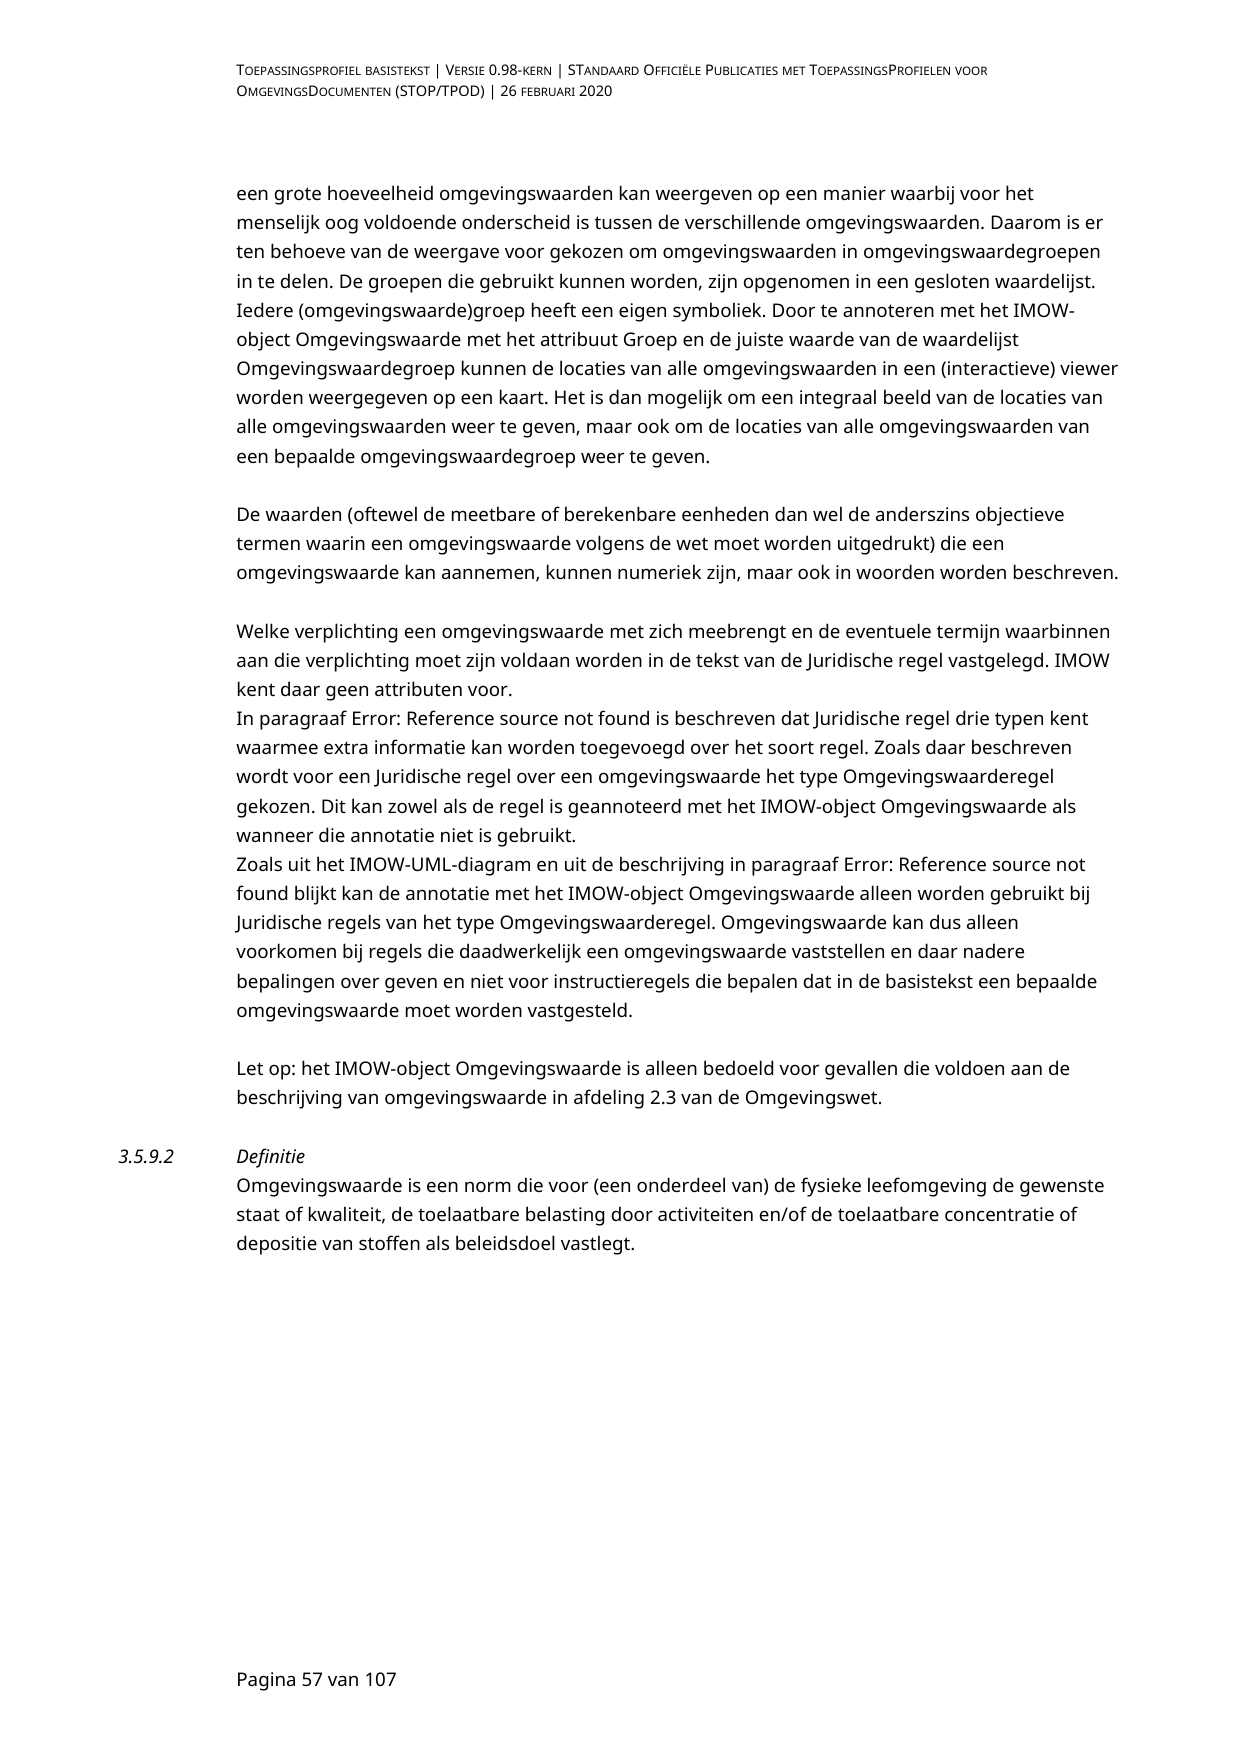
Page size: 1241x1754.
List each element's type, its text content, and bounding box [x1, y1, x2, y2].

text Welke verplichting een omgevingswaarde met zich meebrengt en de eventuele termijn waarbinnen aan die verplichting moet zijn voldaan worden in de tekst van de Juridische regel vastgelegd. IMOW kent daar geen attributen voor. [236, 615, 1122, 702]
text Omgevingswaarde is een norm die voor (een onderdeel van) de fysieke leefomgeving de gewenste staat of kwaliteit, de toelaatbare belasting door activiteiten en/of de toelaatbare concentratie of depositie van stoffen als beleidsdoel vastlegt. [236, 1169, 1122, 1256]
text De waarden (oftewel de meetbare of berekenbare eenheden dan wel de anderszins objectieve termen waarin een omgevingswaarde volgens de wet moet worden uitgedrukt) die een omgevingswaarde kan aannemen, kunnen numeriek zijn, maar ook in woorden worden beschreven. [236, 498, 1122, 586]
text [236, 177, 1122, 469]
text Let op: het IMOW-object Omgevingswaarde is alleen bedoeld voor gevallen die voldoen aan de beschrijving van omgevingswaarde in afdeling 2.3 van de Omgevingswet. [236, 1052, 1122, 1111]
subtitle Definitie [118, 1140, 1122, 1169]
